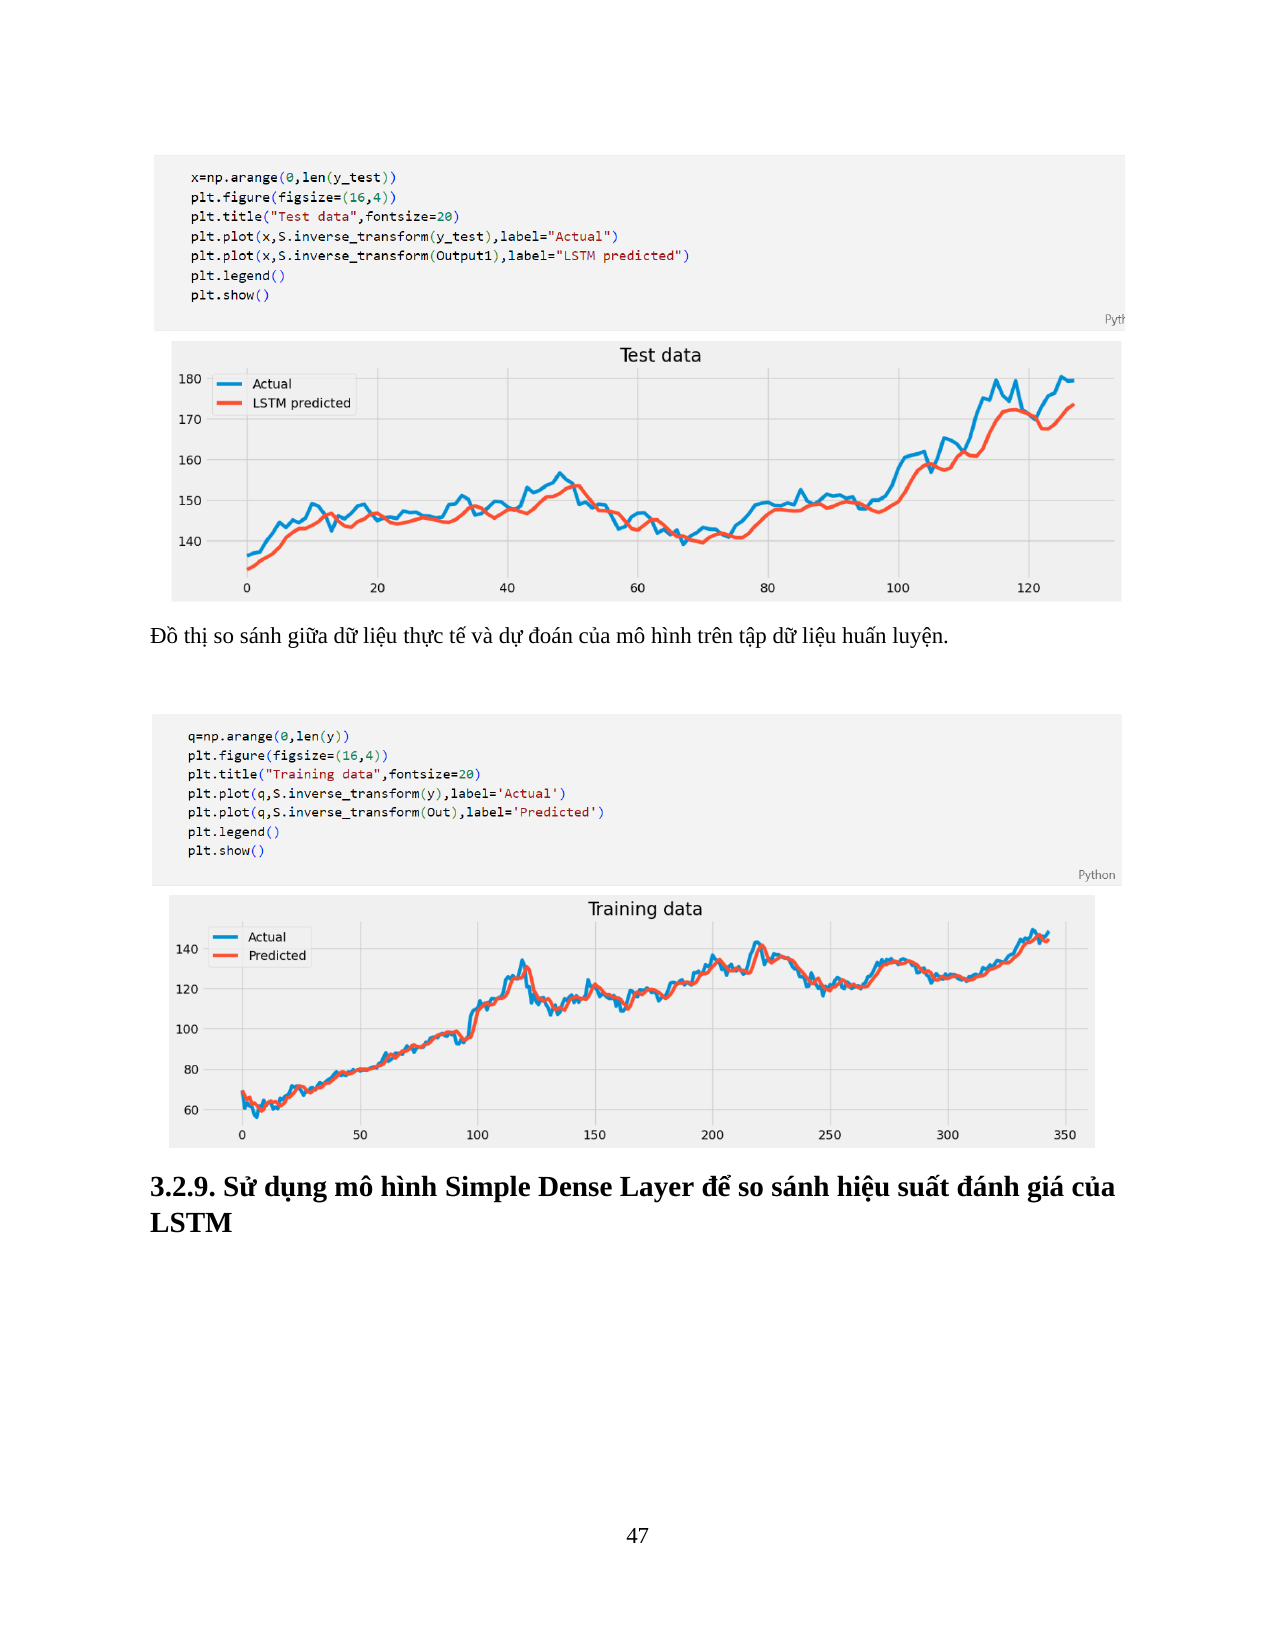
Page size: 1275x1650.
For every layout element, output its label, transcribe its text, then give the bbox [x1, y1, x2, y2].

subtitle 3.2.9. Sử dụng mô hình Simple Dense Layer để so sánh hiệu suất đánh giá của LSTM [150, 1169, 1125, 1238]
text Đồ thị so sánh giữa dữ liệu thực tế và dự đoán của mô hình trên tập dữ liệu huấn luyện. [150, 622, 1125, 648]
picture [150, 712, 1125, 1150]
picture [150, 150, 1125, 604]
